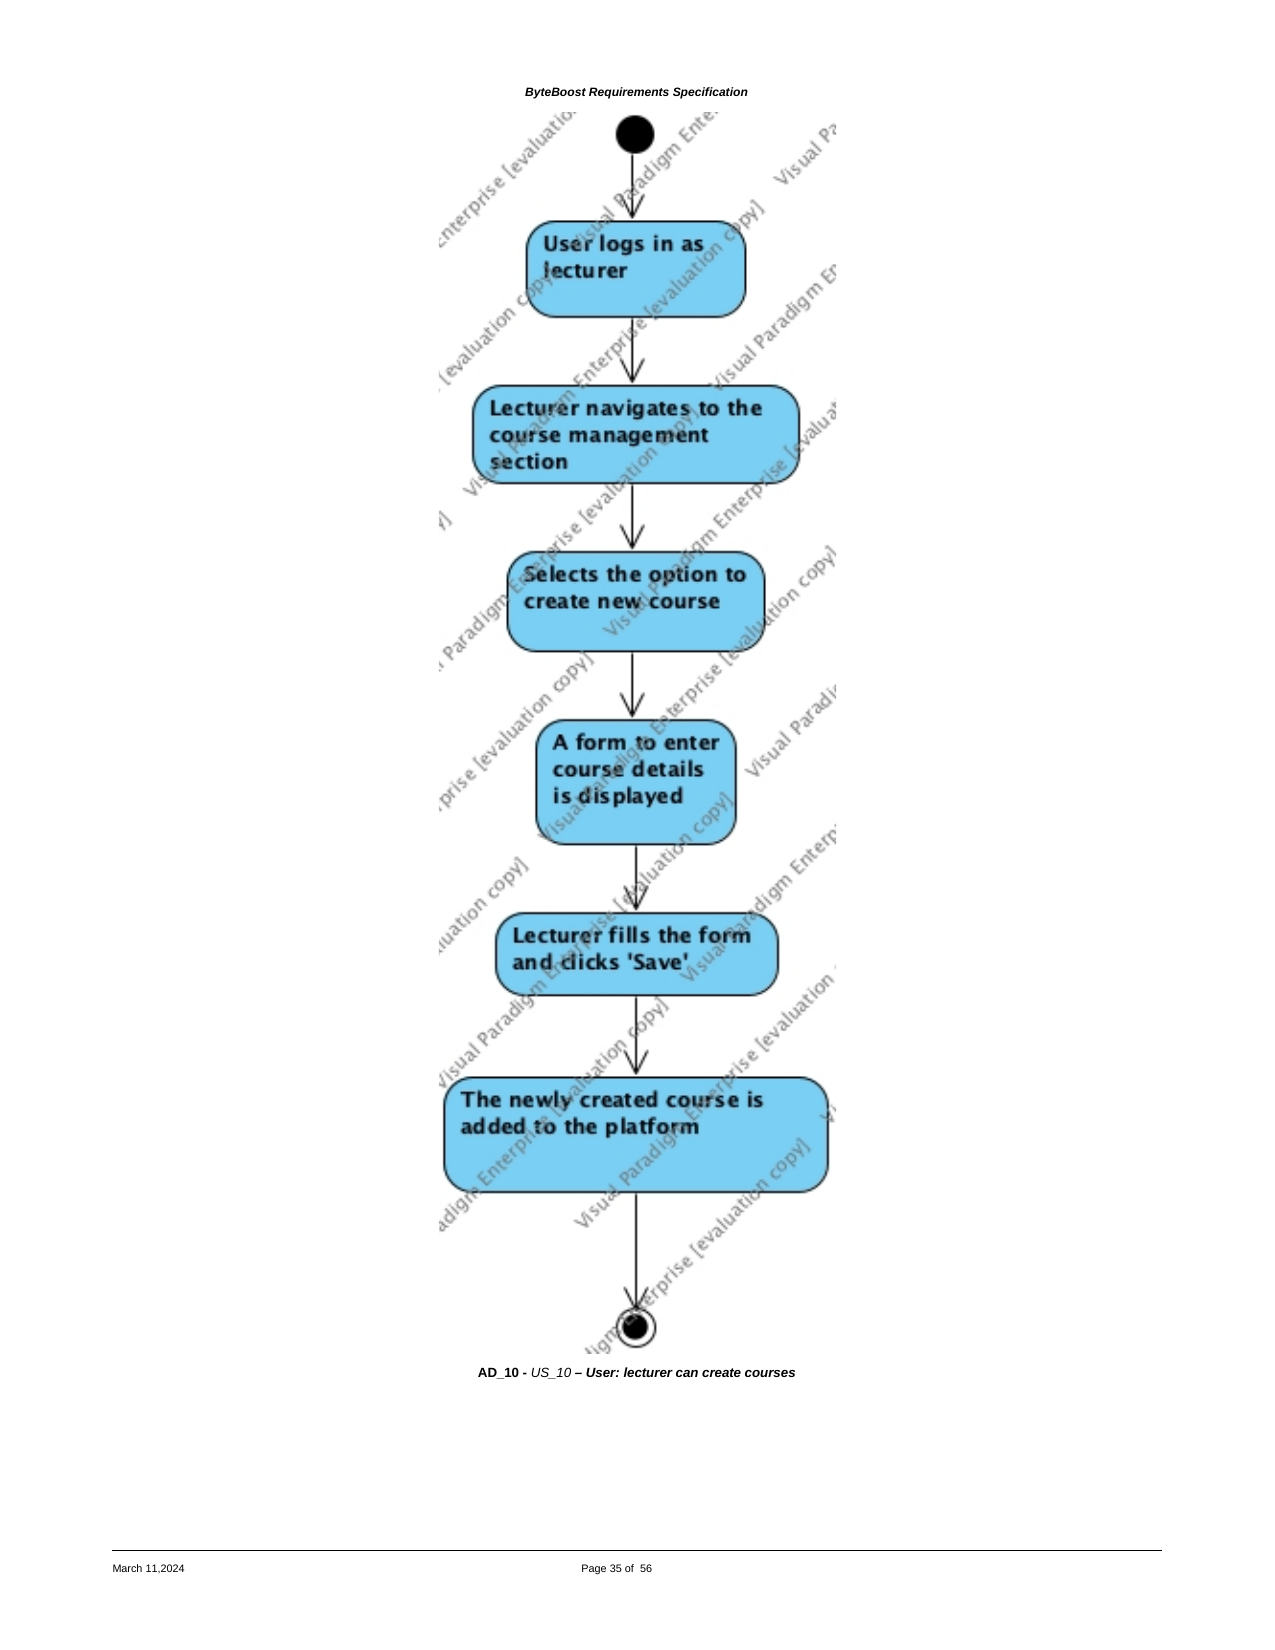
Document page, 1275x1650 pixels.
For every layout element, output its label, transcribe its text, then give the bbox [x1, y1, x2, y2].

text AD_10 - US_10 – User: lecturer can create courses [112, 1354, 1162, 1380]
picture [438, 112, 837, 1354]
